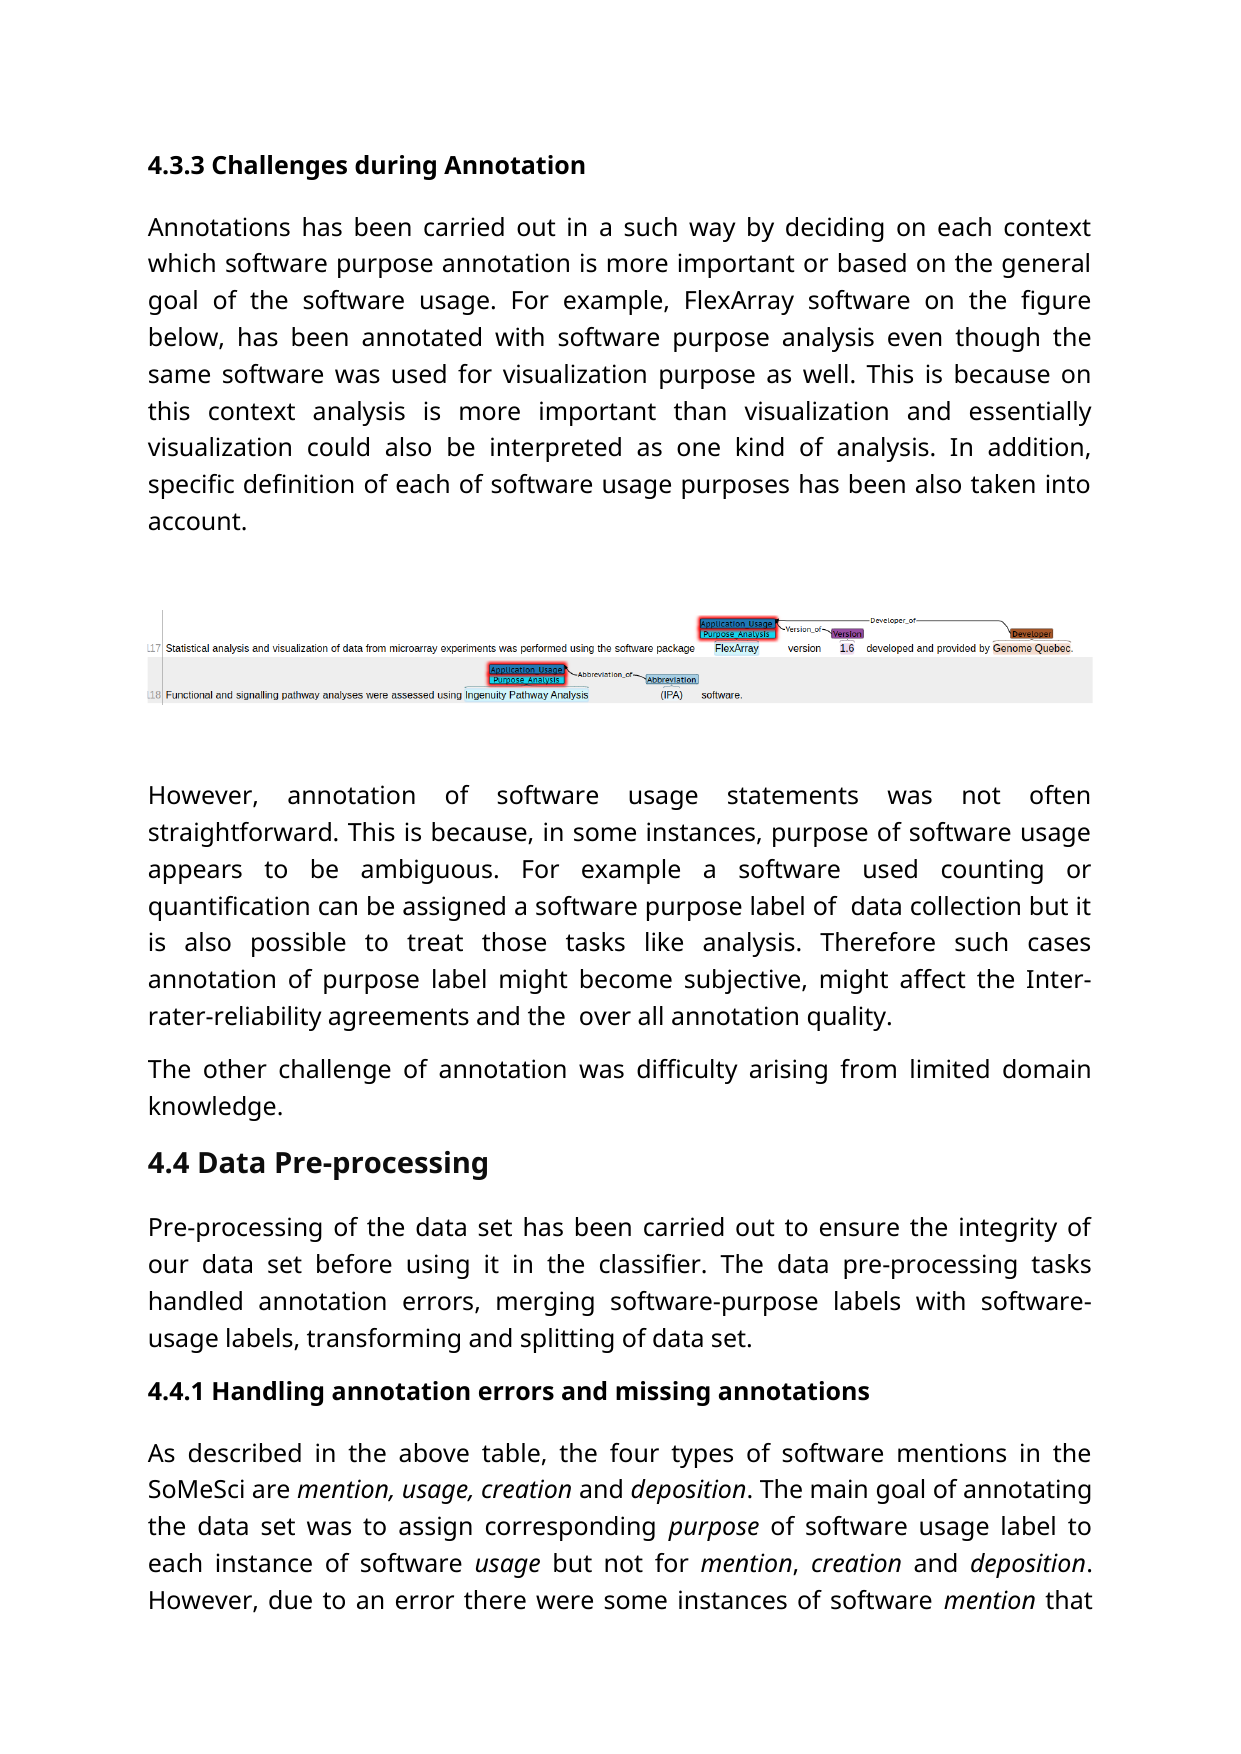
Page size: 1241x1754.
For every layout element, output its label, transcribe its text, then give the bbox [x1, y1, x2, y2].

subtitle Challenges during Annotation [148, 148, 1093, 182]
text However, annotation of software usage statements was not often straightforward. This is because, in some instances, purpose of software usage appears to be ambiguous. For example a software used counting or quantification can be assigned a software purpose label of data collection but it is also possible to treat those tasks like analysis. Therefore such cases annotation of purpose label might become subjective, might affect the Inter-rater-reliability agreements and the over all annotation quality. [148, 778, 1093, 1032]
subtitle Data Pre-processing [148, 1142, 1093, 1182]
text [148, 1435, 1093, 1617]
text Pre-processing of the data set has been carried out to ensure the integrity of our data set before using it in the classifier. The data pre-processing tasks handled annotation errors, merging software-purpose labels with software-usage labels, transforming and splitting of data set. [148, 1210, 1093, 1354]
picture [147, 610, 1093, 705]
text The other challenge of annotation was difficulty arising from limited domain knowledge. [148, 1052, 1093, 1123]
subtitle Handling annotation errors and missing annotations [148, 1374, 1093, 1408]
text Annotations has been carried out in a such way by deciding on each context which software purpose annotation is more important or based on the general goal of the software usage. For example, FlexArray software on the figure below, has been annotated with software purpose analysis even though the same software was used for visualization purpose as well. This is because on this context analysis is more important than visualization and essentially visualization could also be interpreted as one kind of analysis. In addition, specific definition of each of software usage purposes has been also taken into account. [148, 209, 1093, 538]
